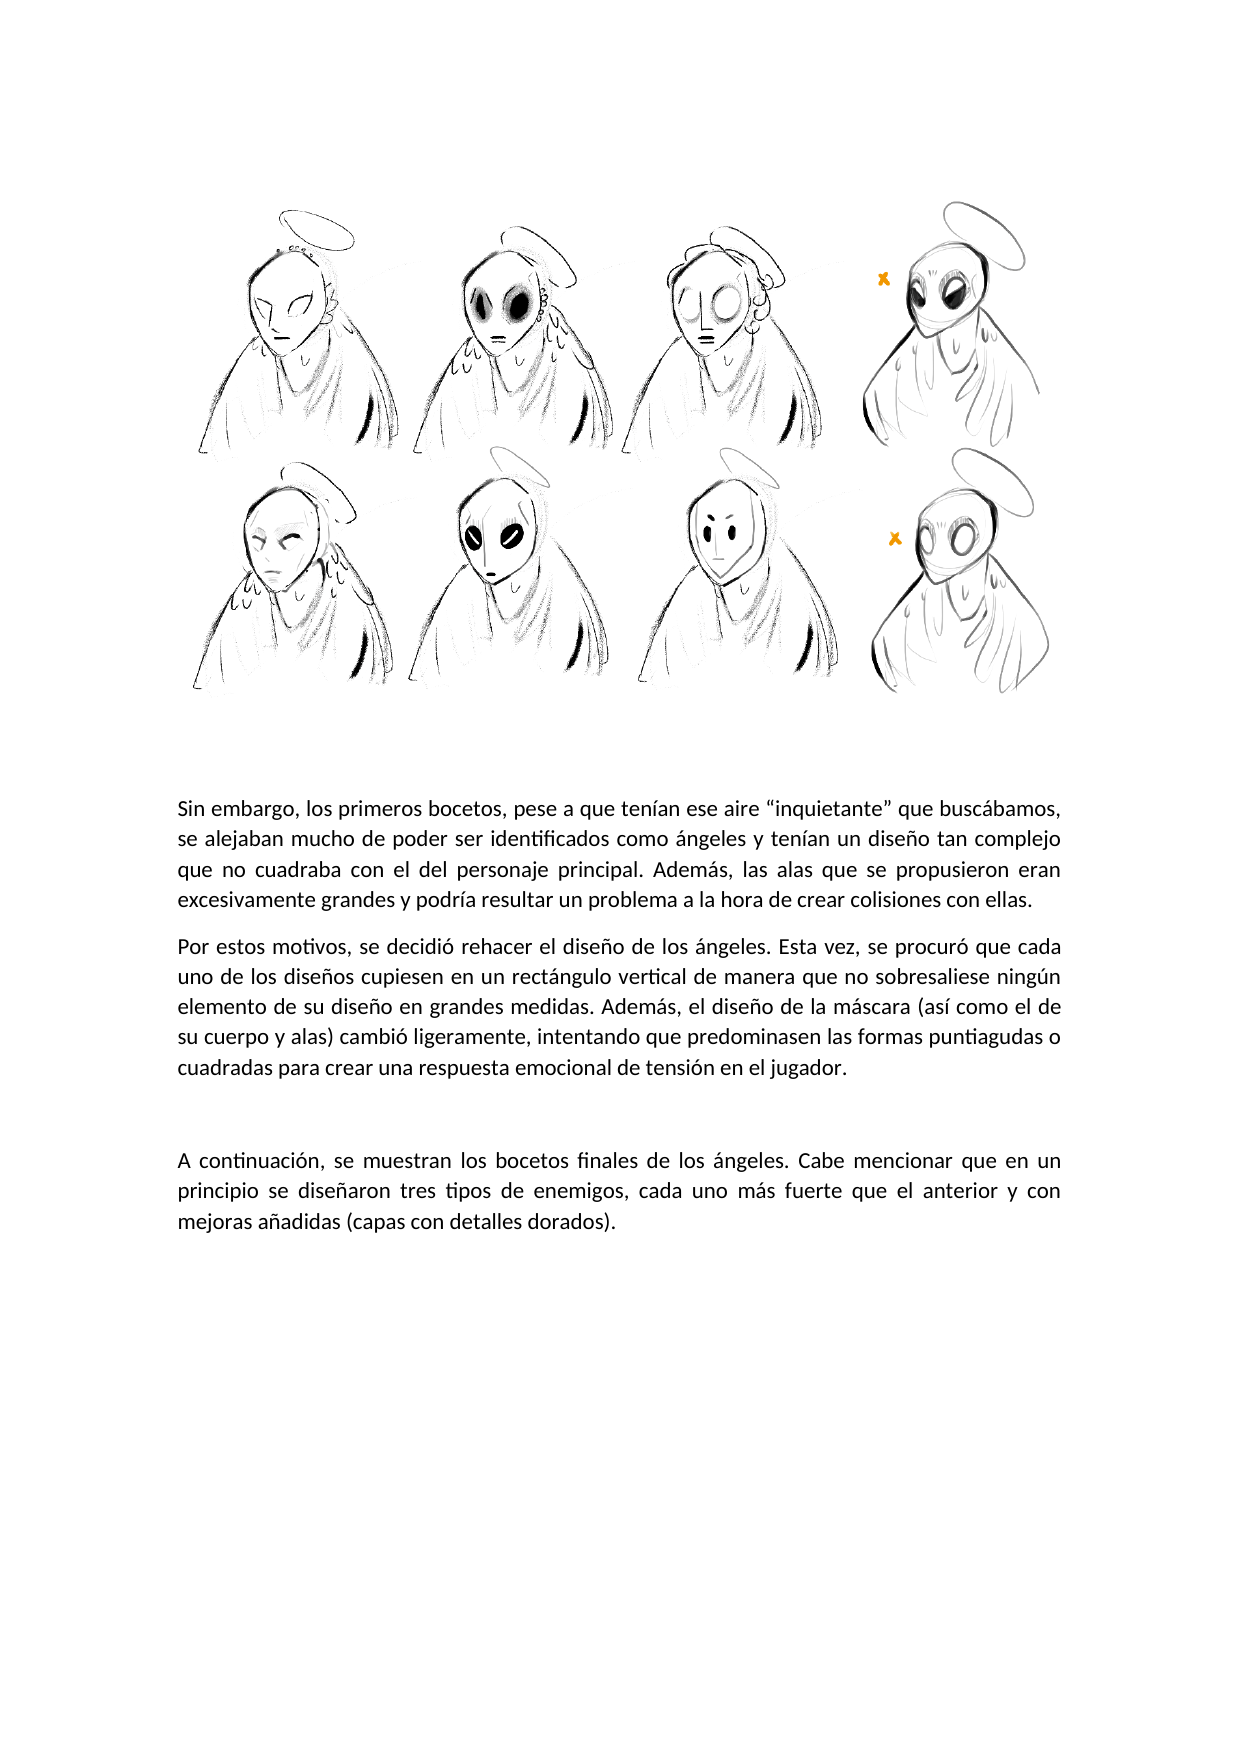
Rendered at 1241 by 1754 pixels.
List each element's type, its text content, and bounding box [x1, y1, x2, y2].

text Sin embargo, los primeros bocetos, pese a que tenían ese aire “inquietante” que buscábamos, se alejaban mucho de poder ser identificados como ángeles y tenían un diseño tan complejo que no cuadraba con el del personaje principal. Además, las alas que se propusieron eran excesivamente grandes y podría resultar un problema a la hora de crear colisiones con ellas. [177, 794, 1063, 913]
text Por estos motivos, se decidió rehacer el diseño de los ángeles. Esta vez, se procuró que cada uno de los diseños cupiesen en un rectángulo vertical de manera que no sobresaliese ningún elemento de su diseño en grandes medidas. Además, el diseño de la máscara (así como el de su cuerpo y alas) cambió ligeramente, intentando que predominasen las formas puntiagudas o cuadradas para crear una respuesta emocional de tensión en el jugador. [177, 932, 1063, 1081]
text A continuación, se muestran los bocetos finales de los ángeles. Cabe mencionar que en un principio se diseñaron tres tipos de enemigos, cada uno más fuerte que el anterior y con mejoras añadidas (capas con detalles dorados). [177, 1146, 1063, 1235]
picture [177, 147, 1063, 776]
